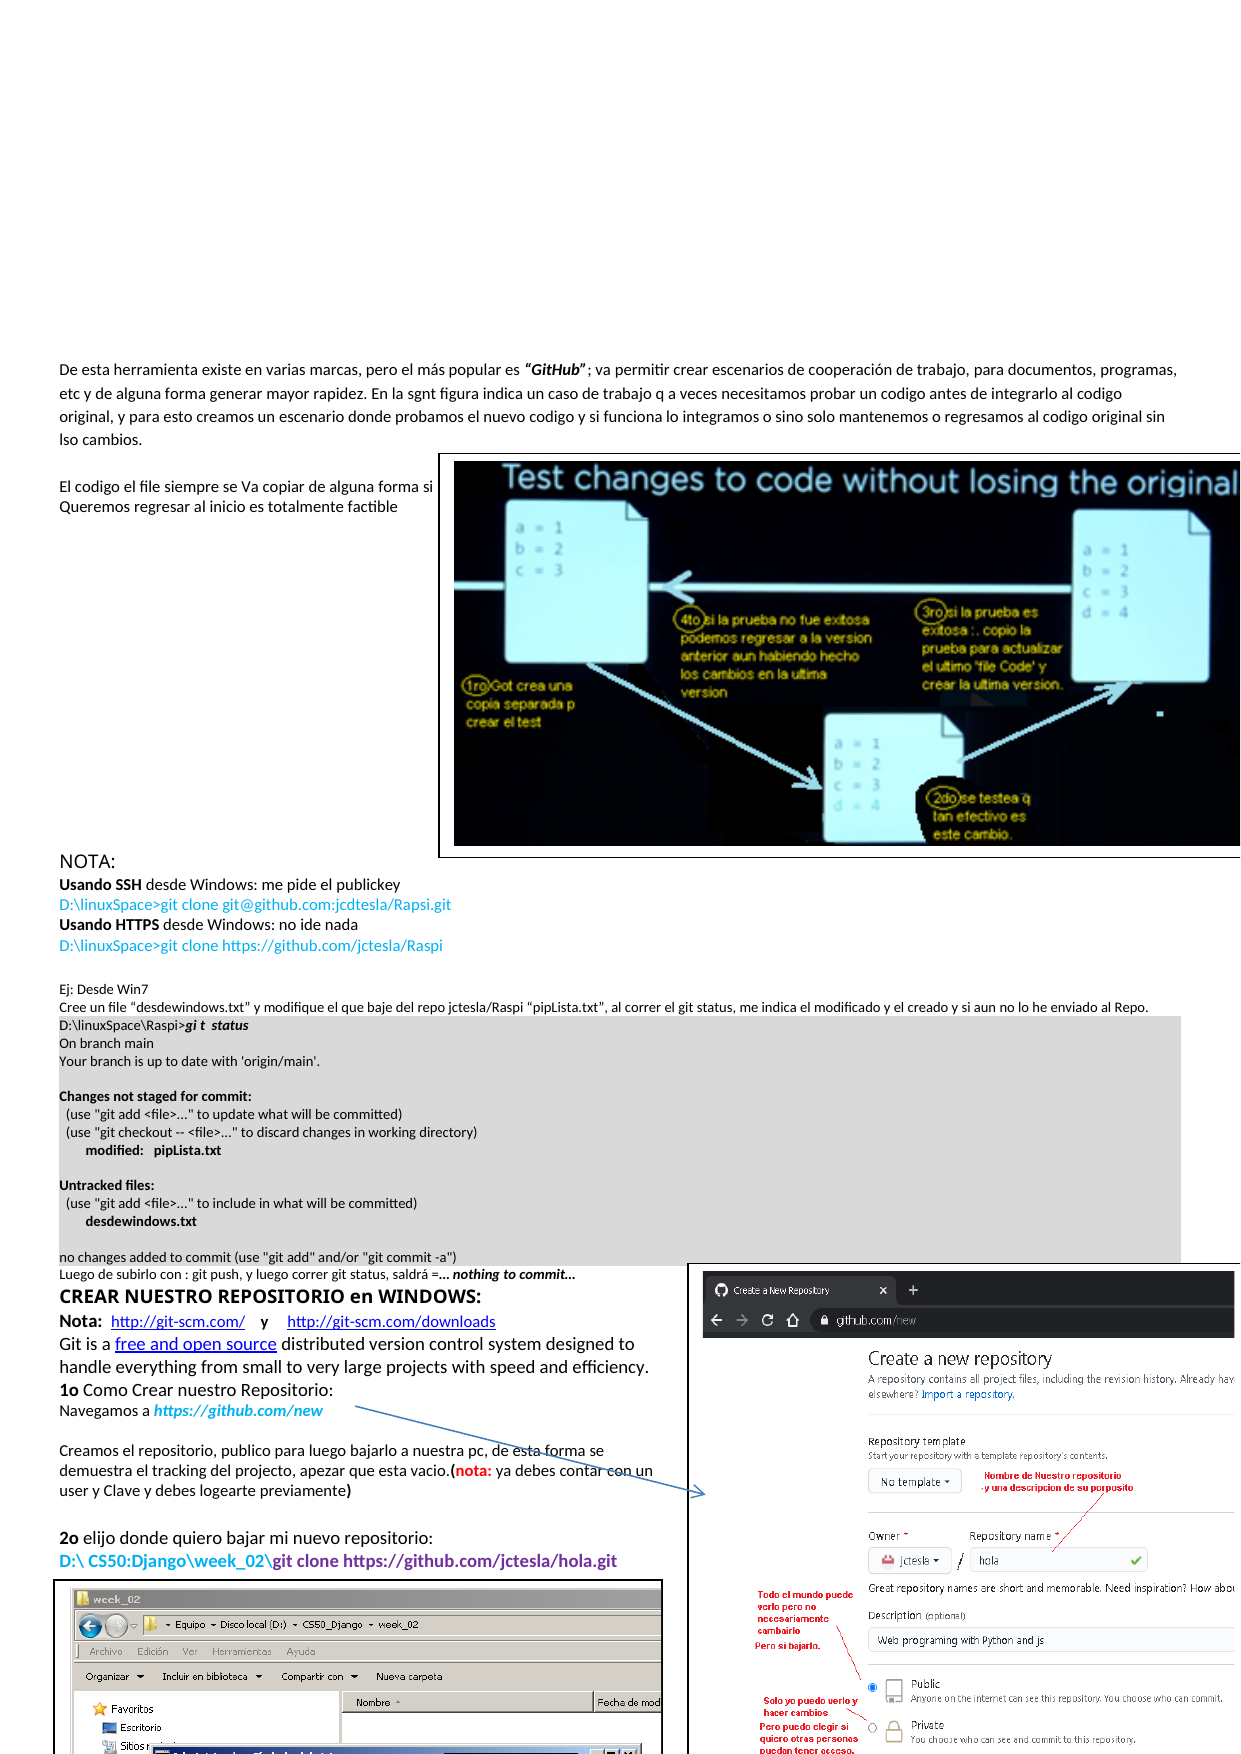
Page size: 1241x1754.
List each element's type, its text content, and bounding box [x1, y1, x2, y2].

text Luego de subirlo con : git push, y luego correr git status, saldrá =… nothing to commit… [59, 1266, 687, 1283]
text Queremos regresar al inicio es totalmente factible [59, 496, 438, 517]
text demuestra el tracking del projecto, apezar que esta vacio.(nota: ya debes contar con un [59, 1460, 644, 1481]
text Usando HTTPS desde Windows: no ide nada [59, 914, 1181, 935]
text NOTA: [59, 848, 1181, 874]
text Navegamos a https://github.com/new [59, 1401, 687, 1421]
picture [454, 461, 1241, 846]
text On branch main [59, 1034, 1181, 1052]
text Ej: Desde Win7 [59, 981, 1181, 998]
text no changes added to commit (use "git add" and/or "git commit -a") [59, 1248, 1181, 1266]
text (use "git add <file>..." to update what will be committed) [59, 1105, 1181, 1123]
text De esta herramienta existe en varias marcas, pero el más popular es “GitHub”; va permitir crear escenarios de cooperación de trabajo, para documentos, programas, etc y de alguna forma generar mayor rapidez. En la sgnt figura indica un caso de trabajo q a veces necesitamos probar un codigo antes de integrarlo al codigo original, y para esto creamos un escenario donde probamos el nuevo codigo y si funciona lo integramos o sino solo mantenemos o regresamos al codigo original sin lso cambios. [59, 360, 1181, 450]
text handle everything from small to very large projects with speed and efficiency. [59, 1355, 687, 1378]
text D:\ CS50:Django\week_02\git clone https://github.com/jctesla/hola.git [59, 1549, 687, 1572]
text Cree un file “desdewindows.txt” y modifique el que baje del repo jctesla/Raspi “pipLista.txt”, al correr el git status, me indica el modificado y el creado y si aun no lo he enviado al Repo. [59, 998, 1181, 1016]
text desdewindows.txt [59, 1212, 1181, 1230]
text Usando SSH desde Windows: me pide el publickey [59, 874, 1181, 894]
text 1o Como Crear nuestro Repositorio: [59, 1378, 687, 1401]
text Changes not staged for commit: [59, 1087, 1181, 1105]
picture [241, 899, 252, 912]
text Creamos el repositorio, publico para luego bajarlo a nuestra pc, de esta forma se [59, 1440, 561, 1460]
text 2o elijo donde quiero bajar mi nuevo repositorio: [59, 1527, 687, 1549]
picture [69, 1587, 662, 1754]
text Nota: http://git-scm.com/ y http://git-scm.com/downloads [59, 1309, 687, 1332]
text D:\linuxSpace>git clone https://github.com/jctesla/Raspi [59, 935, 1181, 955]
picture [702, 1271, 1235, 1754]
text modified: pipLista.txt [59, 1141, 1181, 1159]
text Git is a free and open source distributed version control system designed to [59, 1332, 687, 1355]
text CREAR NUESTRO REPOSITORIO en WINDOWS: [59, 1283, 687, 1309]
text user y Clave y debes logearte previamente) [59, 1481, 687, 1501]
text El codigo el file siempre se Va copiar de alguna forma si [59, 476, 438, 496]
text (use "git add <file>..." to include in what will be committed) [59, 1194, 1181, 1212]
text D:\linuxSpace>git clone git@github.com:jcdtesla/Rapsi.git [59, 894, 1181, 914]
text (use "git checkout -- <file>..." to discard changes in working directory) [59, 1123, 1181, 1141]
text D:\linuxSpace\Raspi>gi t status [59, 1016, 1181, 1034]
text Untracked files: [59, 1177, 1181, 1194]
text Your branch is up to date with 'origin/main'. [59, 1052, 1181, 1070]
